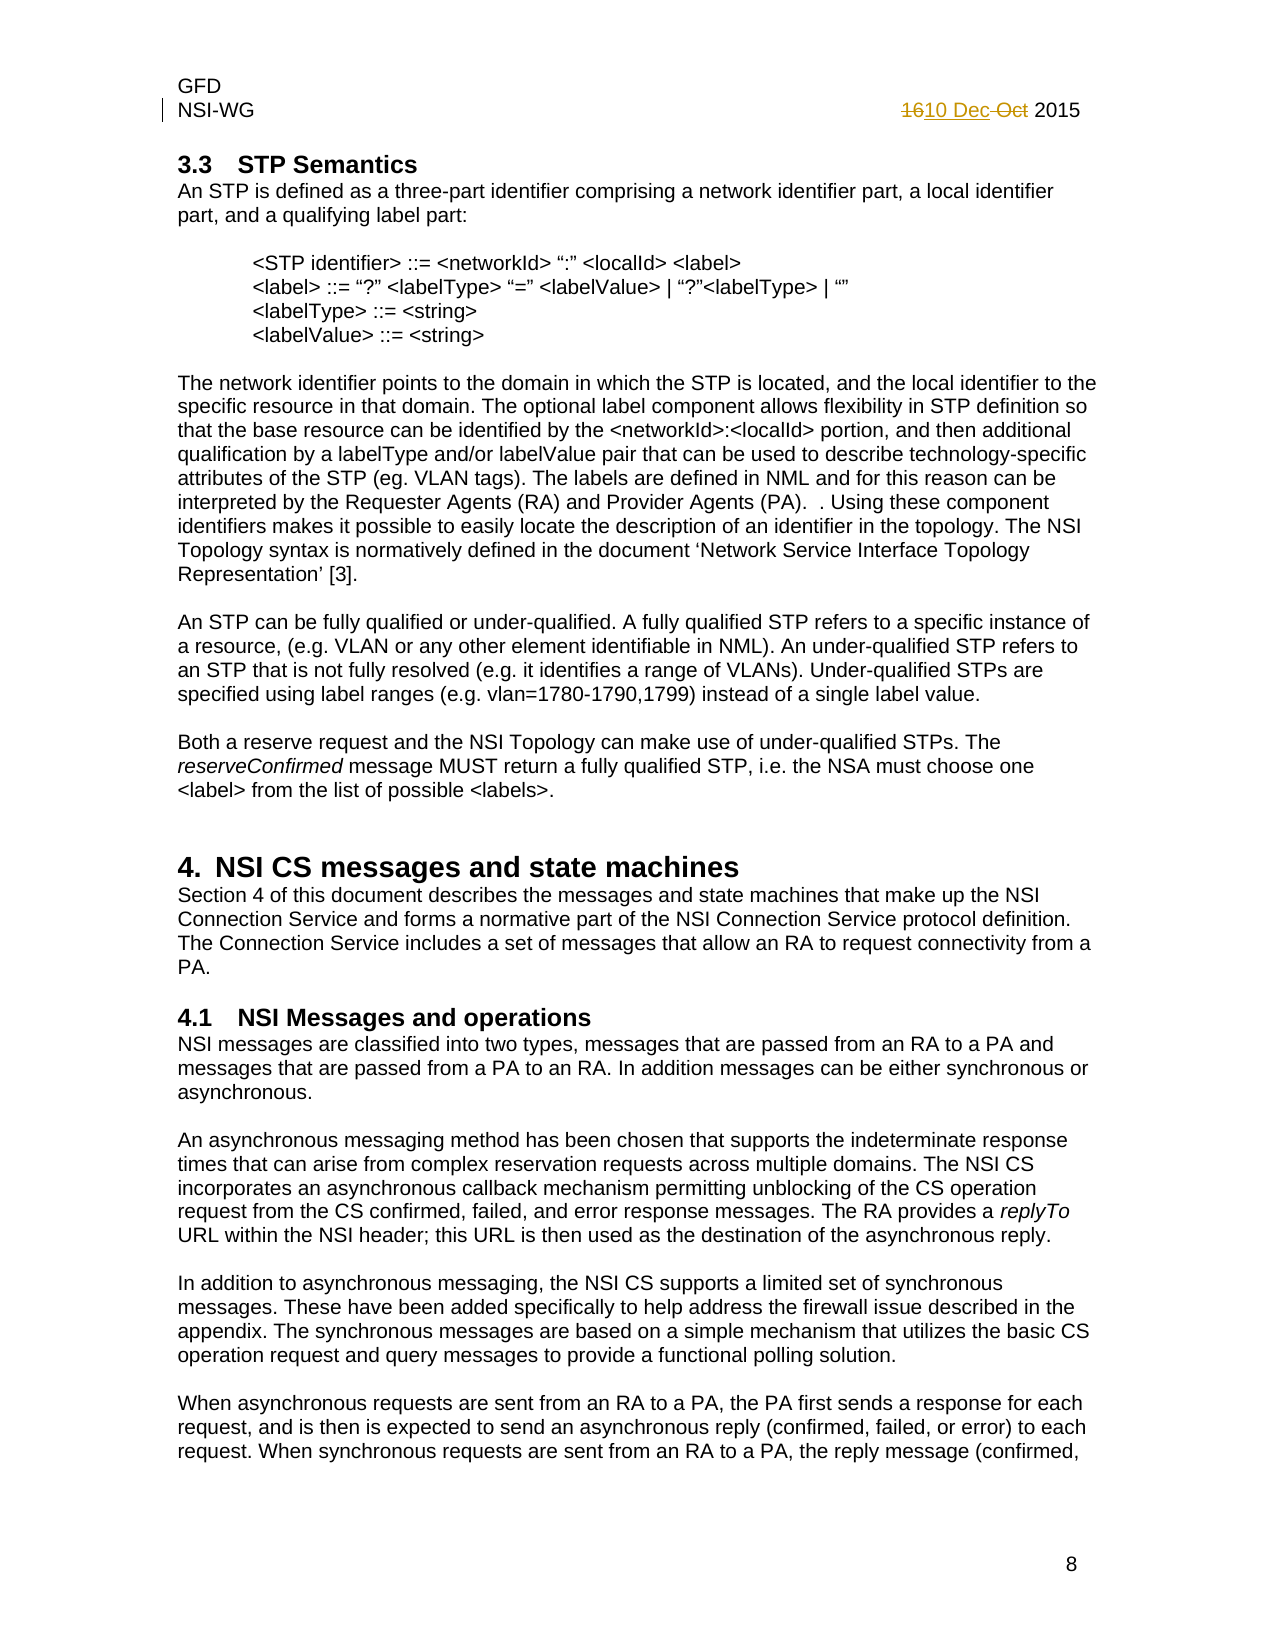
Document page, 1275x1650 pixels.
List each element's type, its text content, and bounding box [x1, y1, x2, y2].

text Section 4 of this document describes the messages and state machines that make up the NSI Connection Service and forms a normative part of the NSI Connection Service protocol definition. The Connection Service includes a set of messages that allow an RA to request connectivity from a PA. [177, 883, 1098, 979]
text <labelValue> ::= <string> [252, 322, 1098, 346]
text NSI messages are classified into two types, messages that are passed from an RA to a PA and messages that are passed from a PA to an RA. In addition messages can be either synchronous or asynchronous. [177, 1032, 1098, 1103]
text An asynchronous messaging method has been chosen that supports the indeterminate response times that can arise from complex reservation requests across multiple domains. The NSI CS incorporates an asynchronous callback mechanism permitting unblocking of the CS operation request from the CS confirmed, failed, and error response messages. The RA provides a replyTo URL within the NSI header; this URL is then used as the destination of the asynchronous reply. [177, 1127, 1098, 1247]
text Both a reserve request and the NSI Topology can make use of under-qualified STPs. The reserveConfirmed message MUST return a fully qualified STP, i.e. the NSA must choose one <label> from the list of possible <labels>. [177, 730, 1098, 802]
text An STP can be fully qualified or under-qualified. A fully qualified STP refers to a specific instance of a resource, (e.g. VLAN or any other element identifiable in NML). An under-qualified STP refers to an STP that is not fully resolved (e.g. it identifies a range of VLANs). Under-qualified STPs are specified using label ranges (e.g. vlan=1780-1790,1799) instead of a single label value. [177, 610, 1098, 706]
text In addition to asynchronous messaging, the NSI CS supports a limited set of synchronous messages. These have been added specifically to help address the firewall issue described in the appendix. The synchronous messages are based on a simple mechanism that utilizes the basic CS operation request and query messages to provide a functional polling solution. [177, 1271, 1098, 1367]
text The network identifier points to the domain in which the STP is located, and the local identifier to the specific resource in that domain. The optional label component allows flexibility in STP definition so that the base resource can be identified by the <networkId>:<localId> portion, and then additional qualification by a labelType and/or labelValue pair that can be used to describe technology-specific attributes of the STP (eg. VLAN tags). The labels are defined in NML and for this reason can be interpreted by the Requester Agents (RA) and Provider Agents (PA). . Using these component identifiers makes it possible to easily locate the description of an identifier in the topology. The NSI Topology syntax is normatively defined in the document ‘Network Service Interface Topology Representation’ [3]. [177, 370, 1098, 586]
subtitle NSI Messages and operations [177, 1003, 1098, 1032]
text An STP is defined as a three-part identifier comprising a network identifier part, a local identifier part, and a qualifying label part: [177, 179, 1098, 227]
text <label> ::= “?” <labelType> “=” <labelValue> | “?”<labelType> | “” [252, 274, 1098, 298]
subtitle STP Semantics [177, 150, 1098, 179]
subtitle NSI CS messages and state machines [177, 849, 1098, 883]
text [177, 1391, 1098, 1463]
text <STP identifier> ::= <networkId> “:” <localId> <label> [252, 251, 1098, 274]
text <labelType> ::= <string> [252, 298, 1098, 322]
